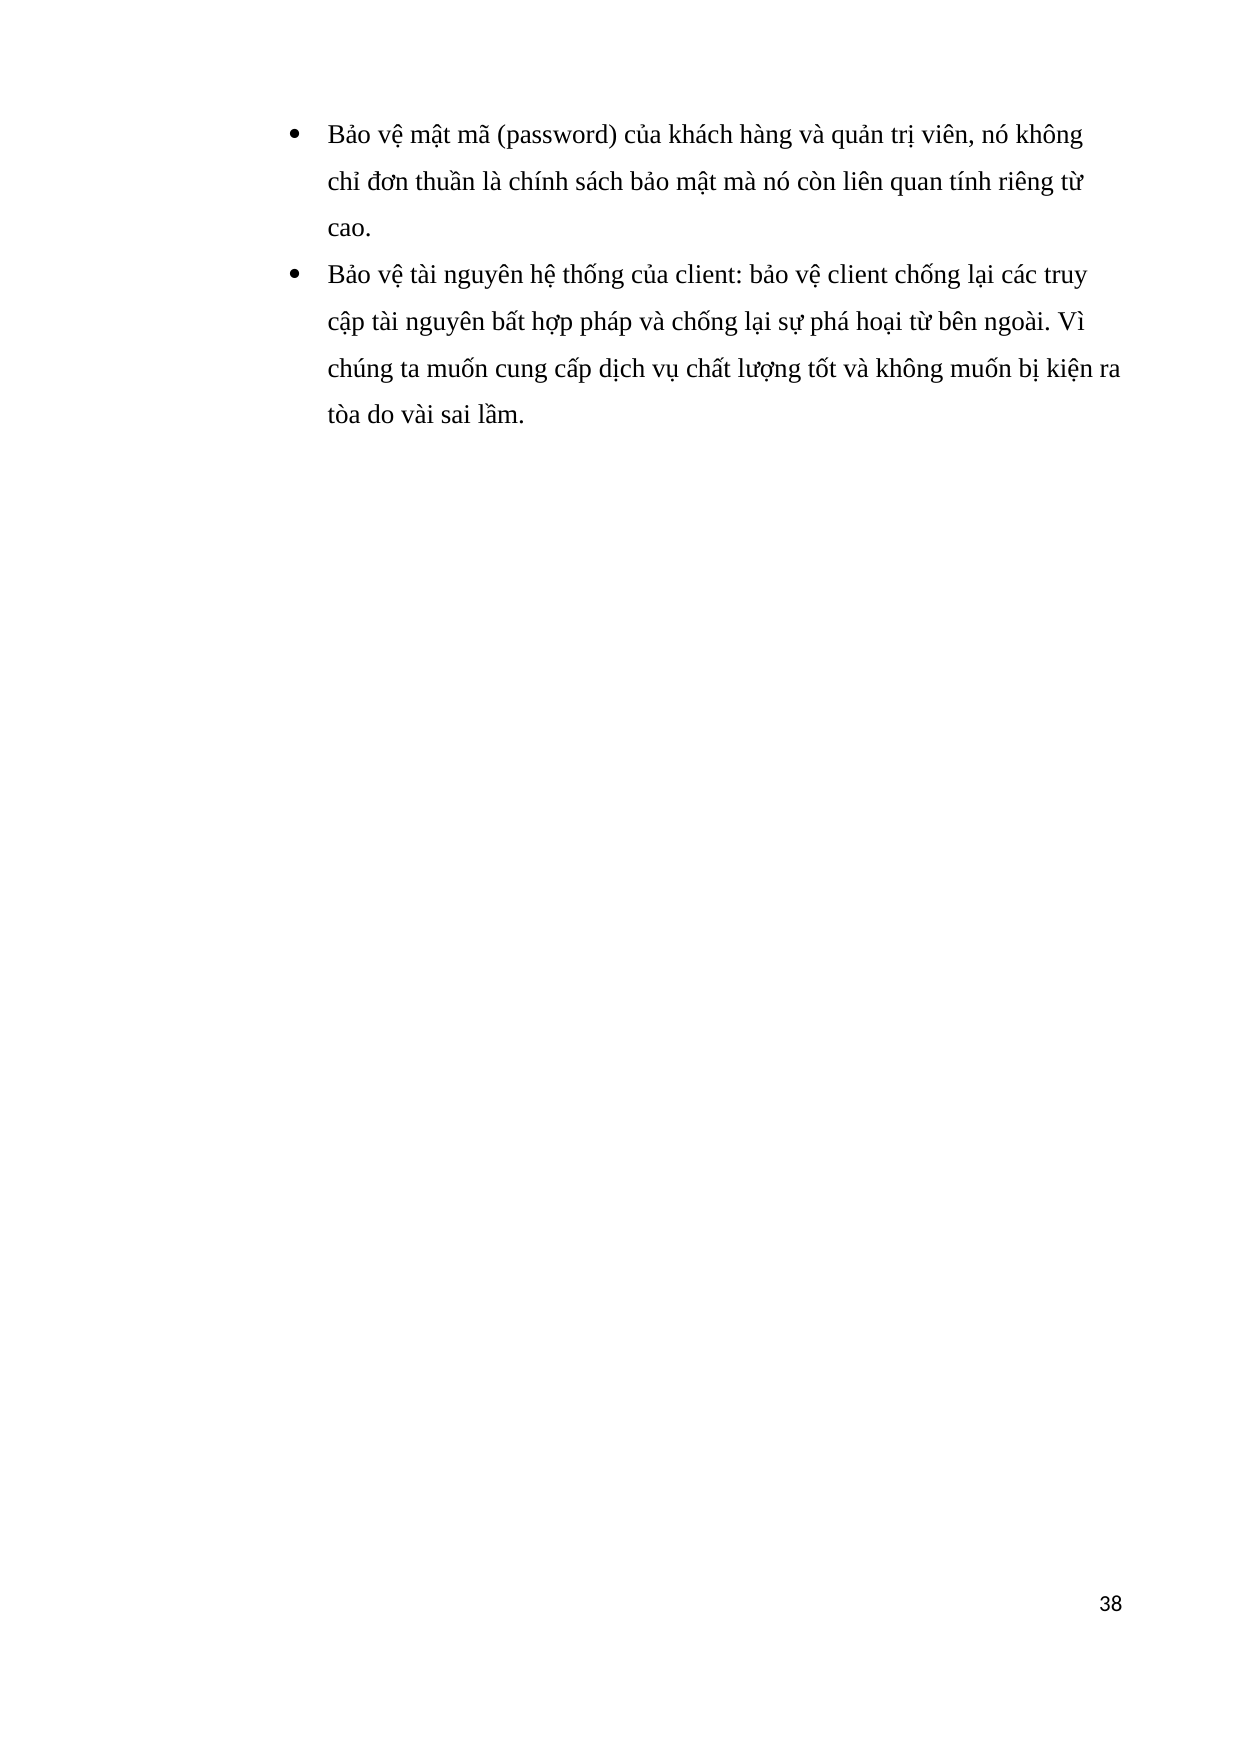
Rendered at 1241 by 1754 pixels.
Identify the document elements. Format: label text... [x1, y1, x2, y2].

list Bảo vệ tài nguyên hệ thống của client: bảo vệ client chống lại các truy cập tài nguyên bất hợp pháp và chống lại sự phá hoại từ bên ngoài. Vì chúng ta muốn cung cấp dịch vụ chất lượng tốt và không muốn bị kiện ra tòa do vài sai lầm. [290, 258, 1122, 429]
list Bảo vệ mật mã (password) của khách hàng và quản trị viên, nó không chỉ đơn thuần là chính sách bảo mật mà nó còn liên quan tính riêng từ cao. [290, 118, 1122, 243]
